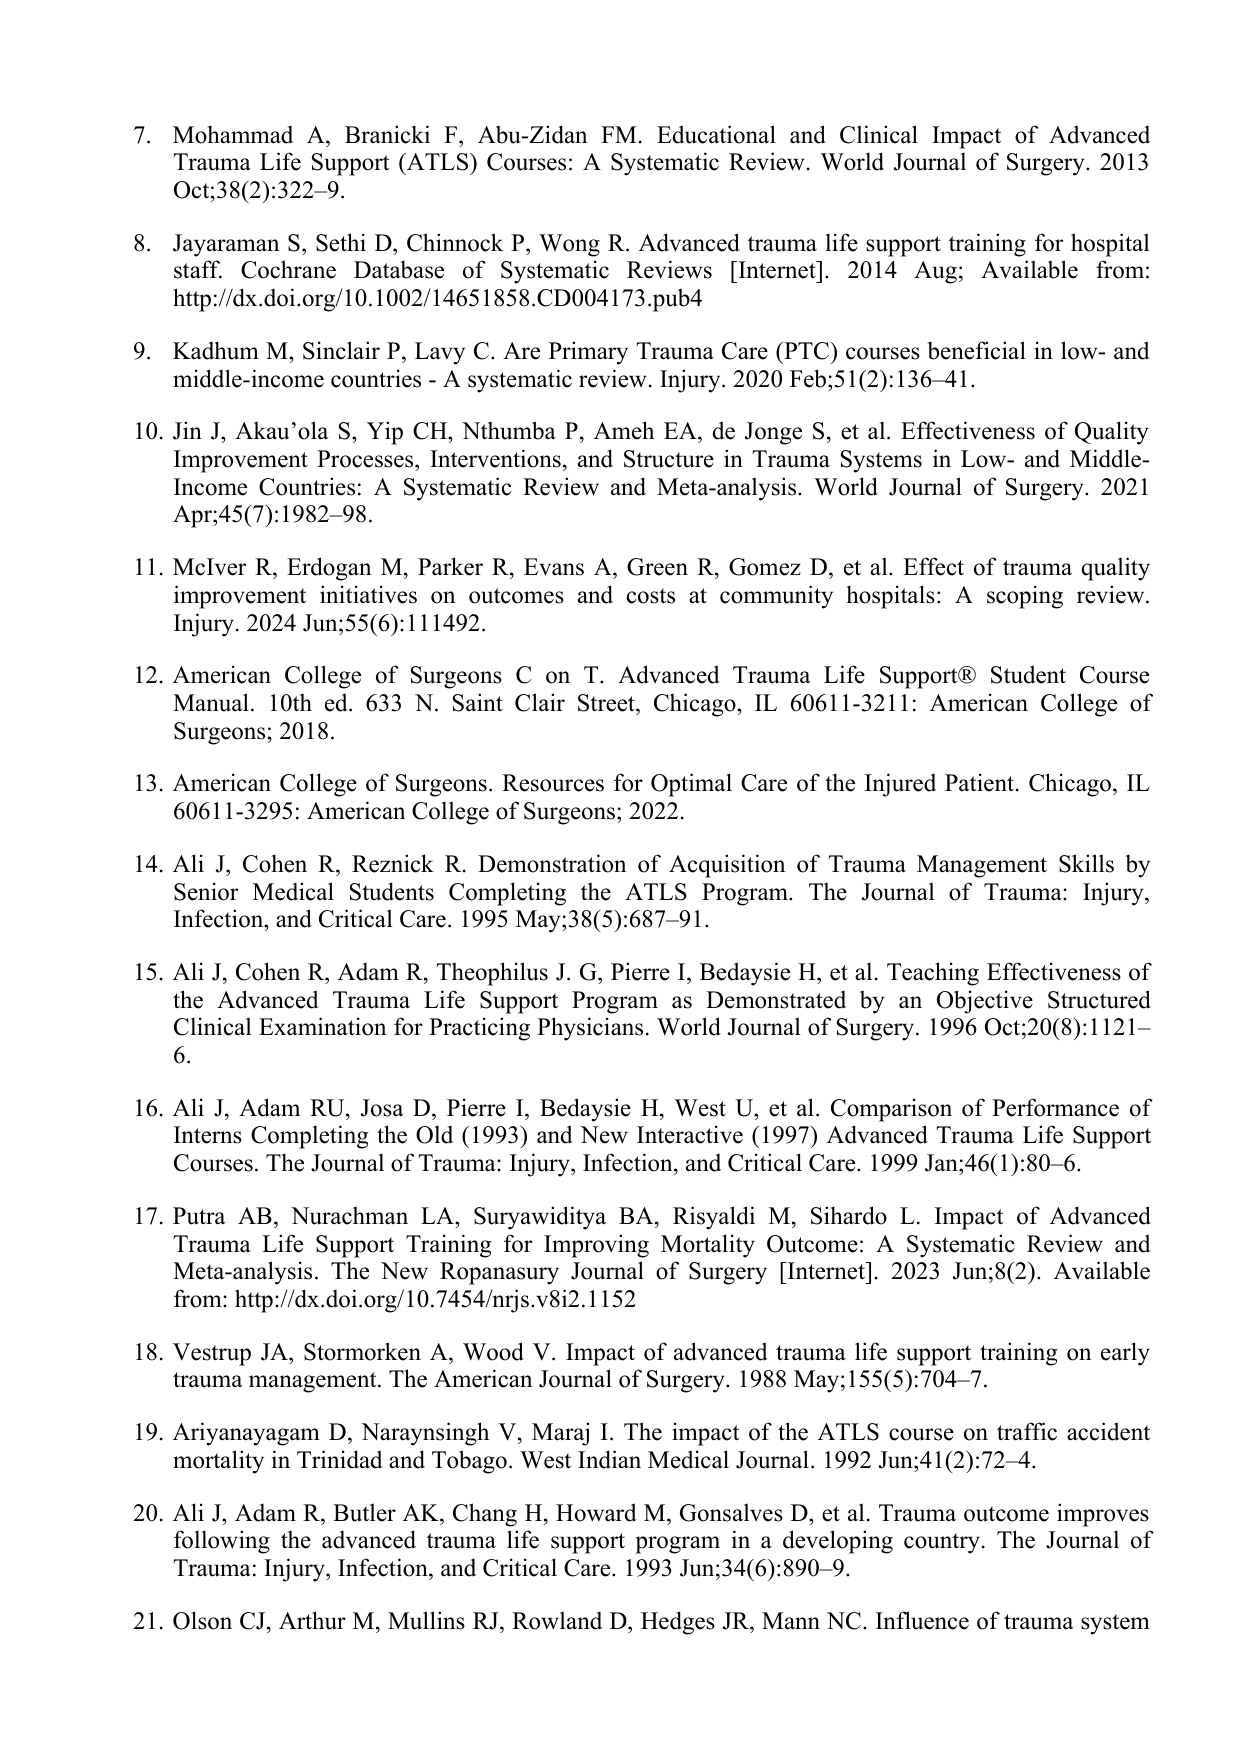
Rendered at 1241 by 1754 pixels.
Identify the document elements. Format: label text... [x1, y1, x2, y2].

text 9. Kadhum M, Sinclair P, Lavy C. Are Primary Trauma Care (PTC) courses beneficial in low- and middle-income countries - A systematic review. Injury. 2020 Feb;51(2):136–41. [133, 337, 1152, 392]
text 12. American College of Surgeons C on T. Advanced Trauma Life Support® Student Course Manual. 10th ed. 633 N. Saint Clair Street, Chicago, IL 60611-3211: American College of Surgeons; 2018. [133, 661, 1152, 744]
text 10. Jin J, Akau’ola S, Yip CH, Nthumba P, Ameh EA, de Jonge S, et al. Effectiveness of Quality Improvement Processes, Interventions, and Structure in Trauma Systems in Low- and Middle-Income Countries: A Systematic Review and Meta-analysis. World Journal of Surgery. 2021 Apr;45(7):1982–98. [133, 417, 1152, 528]
text 13. American College of Surgeons. Resources for Optimal Care of the Injured Patient. Chicago, IL 60611-3295: American College of Surgeons; 2022. [133, 769, 1152, 825]
text 18. Vestrup JA, Stormorken A, Wood V. Impact of advanced trauma life support training on early trauma management. The American Journal of Surgery. 1988 May;155(5):704–7. [133, 1338, 1152, 1393]
text 17. Putra AB, Nurachman LA, Suryawiditya BA, Risyaldi M, Sihardo L. Impact of Advanced Trauma Life Support Training for Improving Mortality Outcome: A Systematic Review and Meta-analysis. The New Ropanasury Journal of Surgery [Internet]. 2023 Jun;8(2). Available from: http://dx.doi.org/10.7454/nrjs.v8i2.1152 [133, 1202, 1152, 1313]
text 8. Jayaraman S, Sethi D, Chinnock P, Wong R. Advanced trauma life support training for hospital staff. Cochrane Database of Systematic Reviews [Internet]. 2014 Aug; Available from: http://dx.doi.org/10.1002/14651858.CD004173.pub4 [133, 229, 1152, 312]
text 11. McIver R, Erdogan M, Parker R, Evans A, Green R, Gomez D, et al. Effect of trauma quality improvement initiatives on outcomes and costs at community hospitals: A scoping review. Injury. 2024 Jun;55(6):111492. [133, 553, 1152, 636]
text 16. Ali J, Adam RU, Josa D, Pierre I, Bedaysie H, West U, et al. Comparison of Performance of Interns Completing the Old (1993) and New Interactive (1997) Advanced Trauma Life Support Courses. The Journal of Trauma: Injury, Infection, and Critical Care. 1999 Jan;46(1):80–6. [133, 1094, 1152, 1177]
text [133, 1607, 1152, 1634]
text 19. Ariyanayagam D, Naraynsingh V, Maraj I. The impact of the ATLS course on traffic accident mortality in Trinidad and Tobago. West Indian Medical Journal. 1992 Jun;41(2):72–4. [133, 1418, 1152, 1474]
text 7. Mohammad A, Branicki F, Abu-Zidan FM. Educational and Clinical Impact of Advanced Trauma Life Support (ATLS) Courses: A Systematic Review. World Journal of Surgery. 2013 Oct;38(2):322–9. [133, 121, 1152, 204]
text 20. Ali J, Adam R, Butler AK, Chang H, Howard M, Gonsalves D, et al. Trauma outcome improves following the advanced trauma life support program in a developing country. The Journal of Trauma: Injury, Infection, and Critical Care. 1993 Jun;34(6):890–9. [133, 1499, 1152, 1582]
text 14. Ali J, Cohen R, Reznick R. Demonstration of Acquisition of Trauma Management Skills by Senior Medical Students Completing the ATLS Program. The Journal of Trauma: Injury, Infection, and Critical Care. 1995 May;38(5):687–91. [133, 850, 1152, 933]
text 15. Ali J, Cohen R, Adam R, Theophilus J. G, Pierre I, Bedaysie H, et al. Teaching Effectiveness of the Advanced Trauma Life Support Program as Demonstrated by an Objective Structured Clinical Examination for Practicing Physicians. World Journal of Surgery. 1996 Oct;20(8):1121–6. [133, 958, 1152, 1069]
